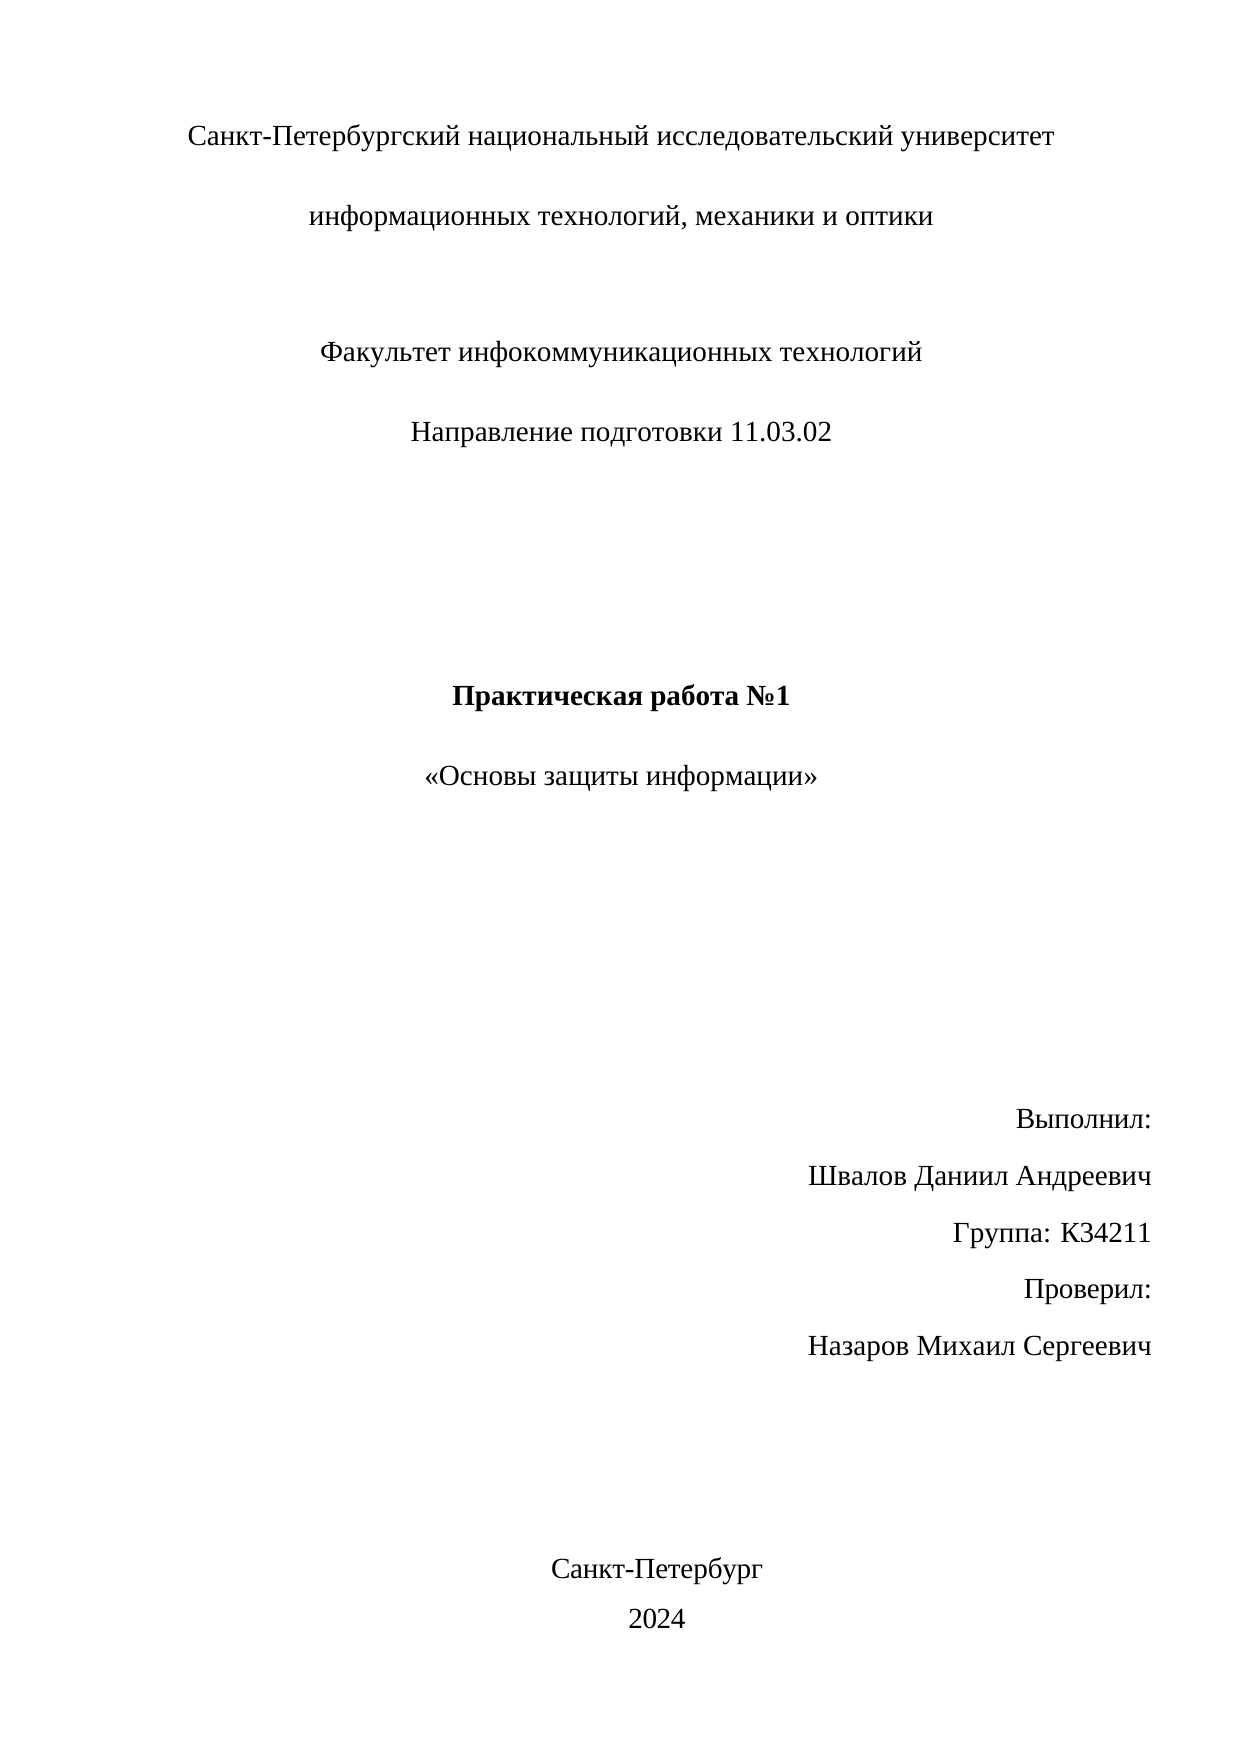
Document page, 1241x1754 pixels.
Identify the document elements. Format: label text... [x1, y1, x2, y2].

text информационных технологий, механики и оптики [0, 198, 1240, 231]
text Санкт-Петербургский национальный исследовательский университет [0, 118, 1240, 152]
text Санкт-Петербург [0, 1551, 1240, 1584]
text Факультет инфокоммуникационных технологий [0, 334, 1240, 368]
text Выполнил: [665, 1102, 1152, 1135]
text Направление подготовки 11.03.02 [0, 414, 1240, 448]
text Проверил: [533, 1271, 1152, 1305]
text Назаров Михаил Сергеевич [533, 1328, 1152, 1361]
text 2024 [0, 1601, 1240, 1635]
text Швалов Даниил Андреевич [665, 1158, 1152, 1192]
text Практическая работа №1 [0, 678, 1240, 712]
text Группа: К34211 [8, 1215, 1152, 1248]
text «Основы защиты информации» [0, 758, 1240, 791]
